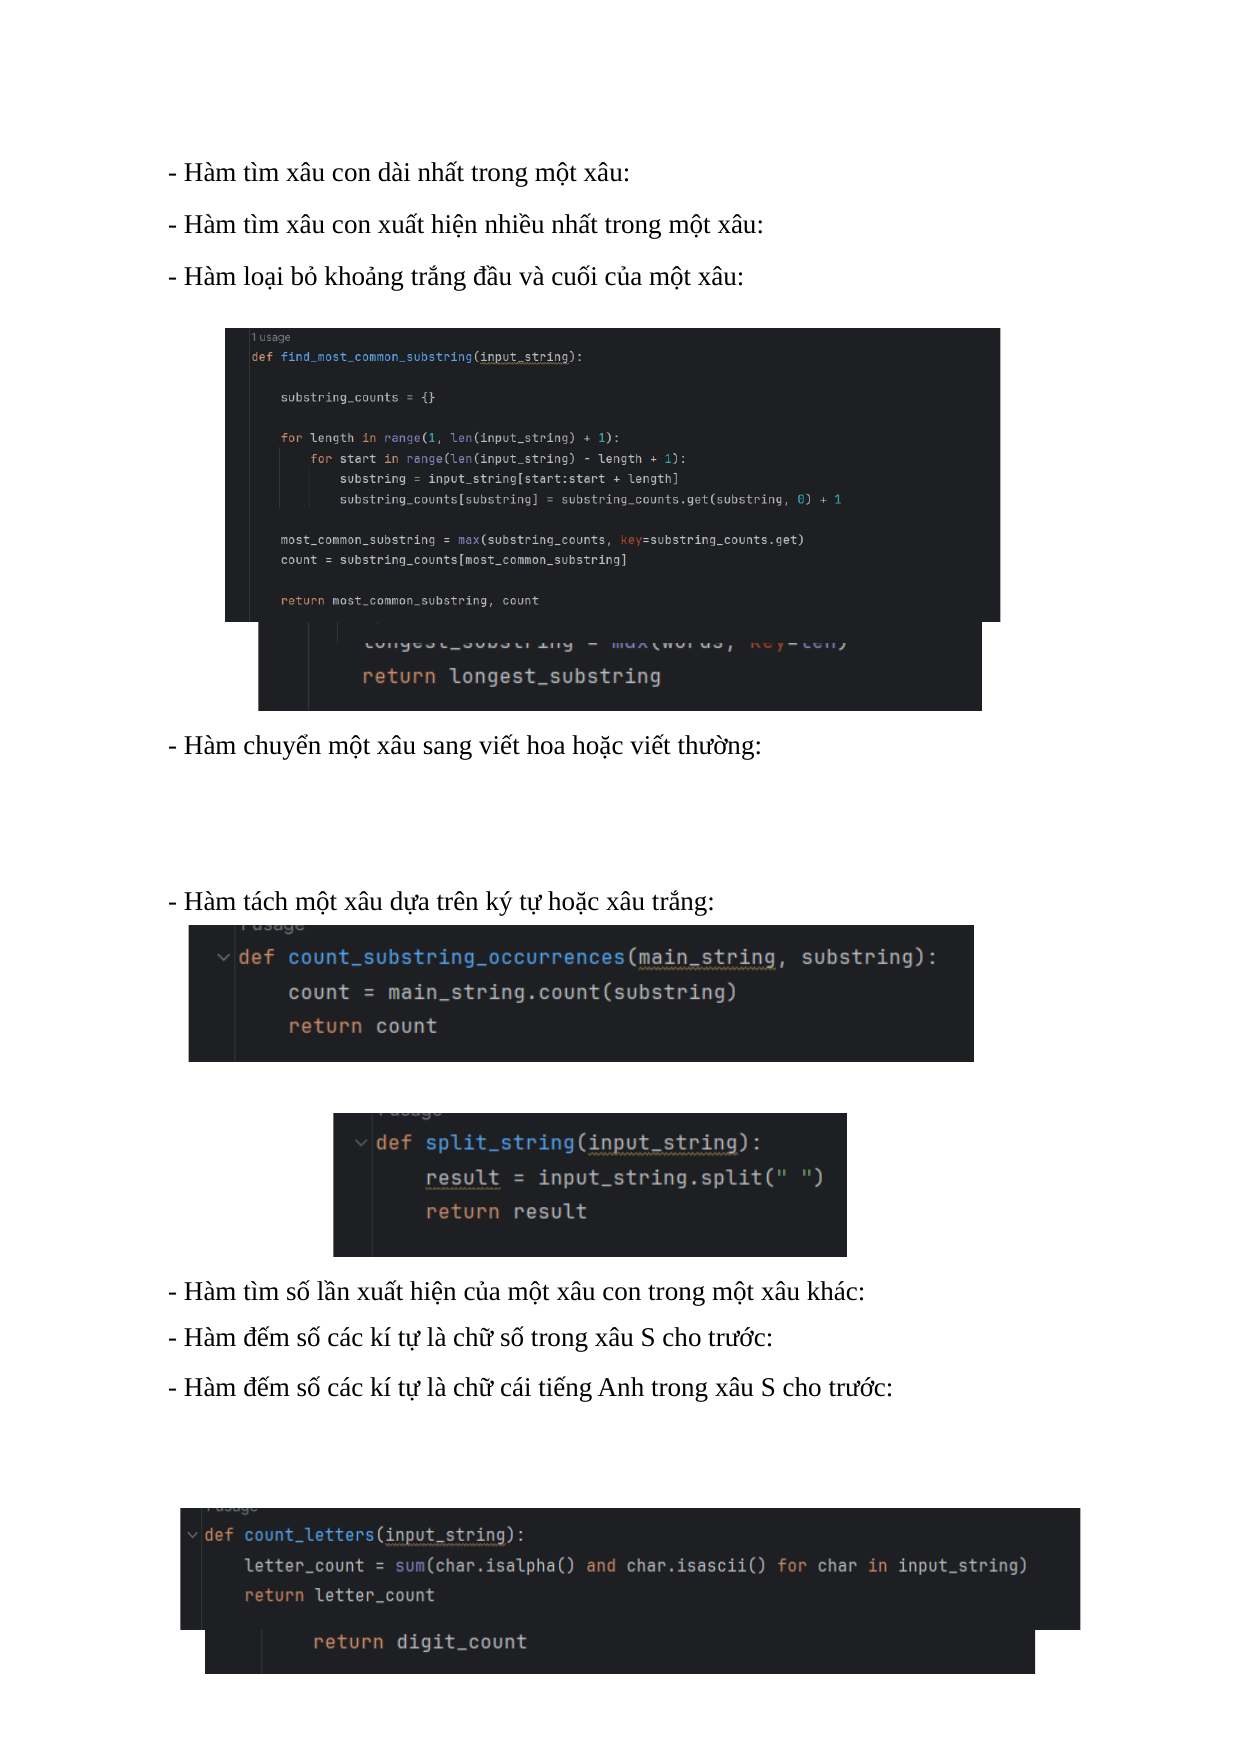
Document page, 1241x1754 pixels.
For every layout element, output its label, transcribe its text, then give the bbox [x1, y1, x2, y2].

picture [188, 925, 974, 1062]
picture [225, 328, 1001, 711]
picture [333, 1113, 847, 1257]
text - Hàm loại bỏ khoảng trắng đầu và cuối của một xâu: [109, 254, 1157, 294]
text - Hàm tìm xâu con xuất hiện nhiều nhất trong một xâu: [109, 202, 1157, 242]
text - Hàm tách một xâu dựa trên ký tự hoặc xâu trắng: [109, 879, 1157, 919]
picture [180, 1508, 1081, 1674]
text - Hàm đếm số các kí tự là chữ cái tiếng Anh trong xâu S cho trước: [109, 1371, 1157, 1402]
text - Hàm tìm xâu con dài nhất trong một xâu: [109, 150, 1157, 189]
text - Hàm đếm số các kí tự là chữ số trong xâu S cho trước: [109, 1321, 1157, 1352]
